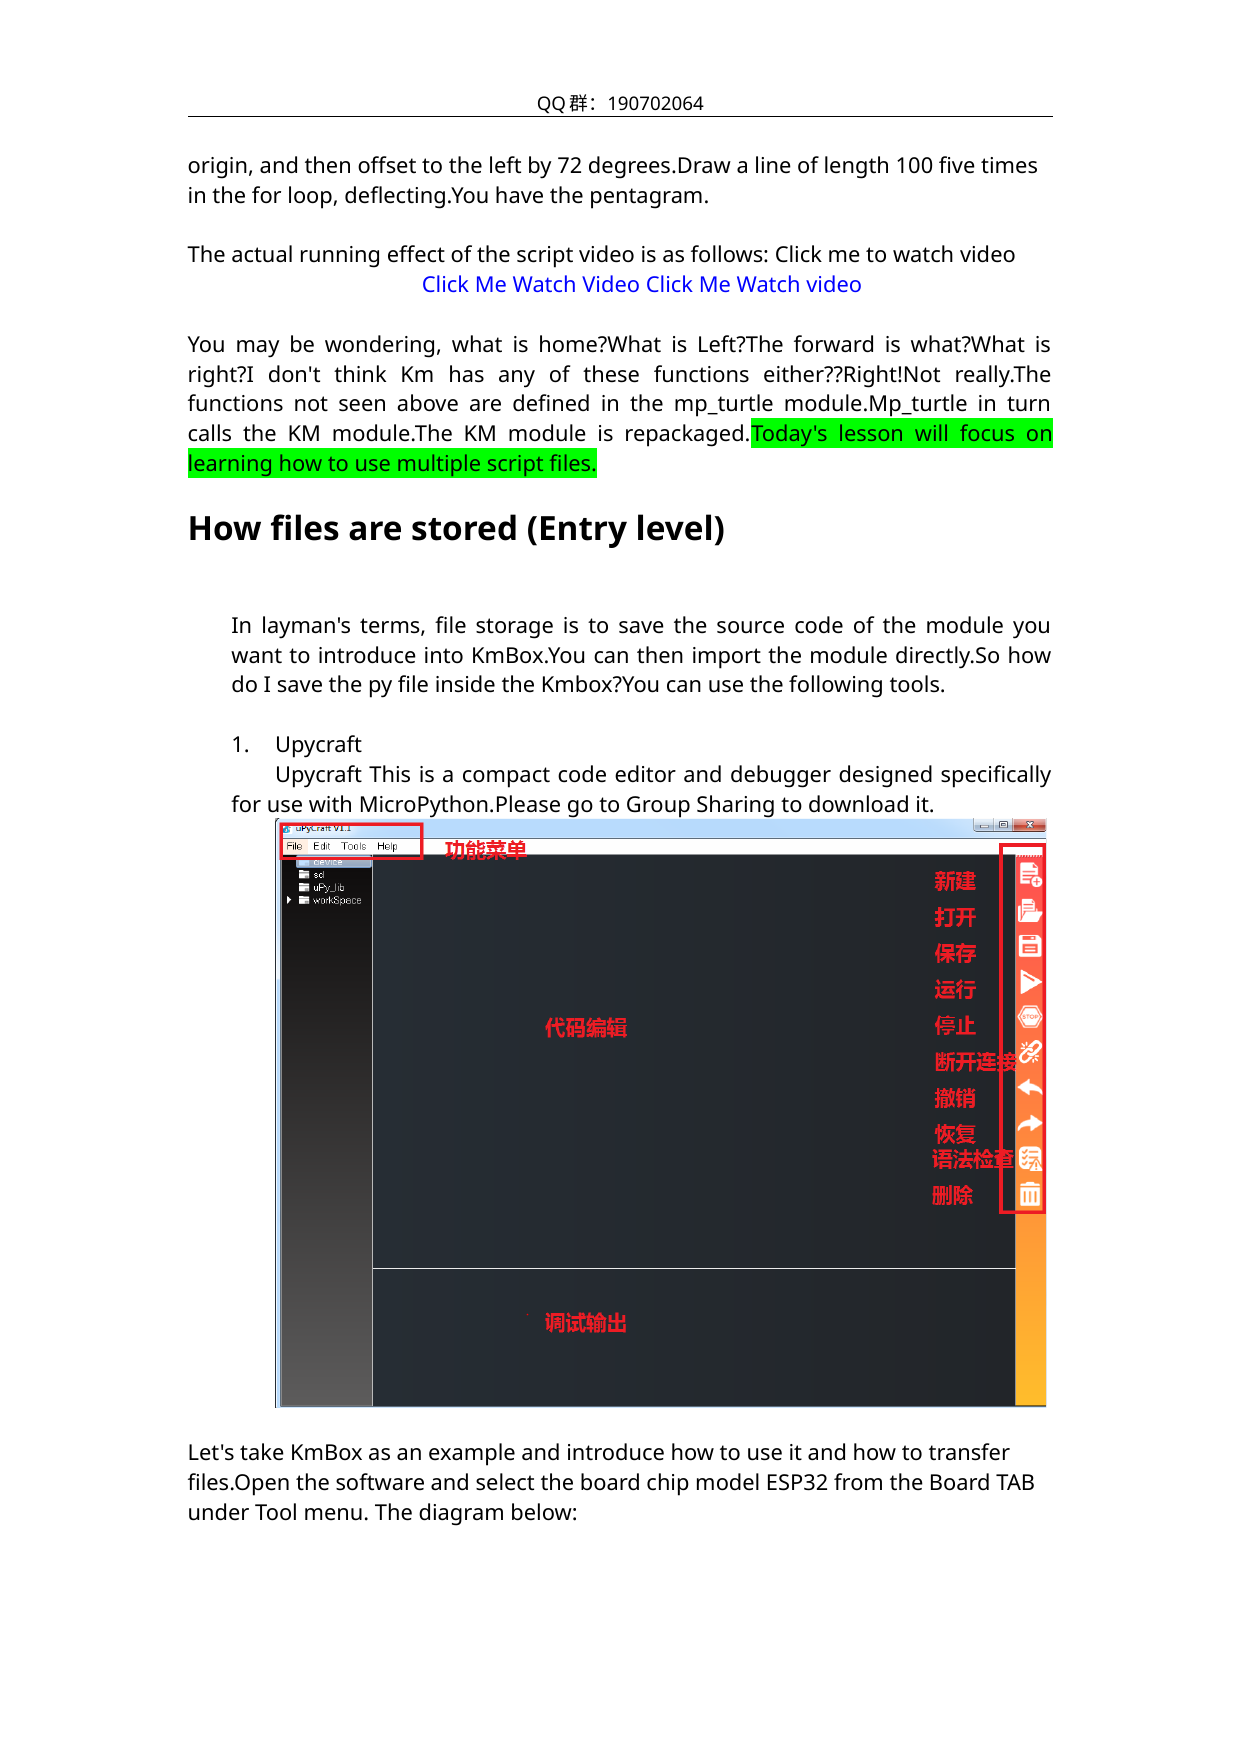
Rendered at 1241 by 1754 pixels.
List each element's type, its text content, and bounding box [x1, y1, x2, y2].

picture [275, 818, 1047, 1408]
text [187, 150, 1053, 209]
text Click Me Watch Video Click Me Watch video [187, 269, 1053, 299]
text The actual running effect of the script video is as follows: Click me to watch video [187, 239, 1053, 269]
text In layman's terms, file storage is to save the source code of the module you want to introduce into KmBox.You can then import the module directly.So how do I save the py file inside the Kmbox?You can use the following tools. [231, 610, 1053, 699]
subtitle How files are stored (Entry level) [187, 505, 1053, 550]
text You may be wondering, what is home?What is Left?The forward is what?What is right?I don't think Km has any of these functions either??Right!Not really.The functions not seen above are defined in the mp_turtle module.Mp_turtle in turn calls the KM module.The KM module is repackaged.Today's lesson will focus on learning how to use multiple script files. [187, 329, 1053, 478]
list Upycraft [231, 729, 1053, 759]
text Upycraft This is a compact code editor and debugger designed specifically for use with MicroPython.Please go to Group Sharing to download it. [231, 759, 1053, 818]
text Let's take KmBox as an example and introduce how to use it and how to transfer files.Open the software and select the board chip model ESP32 from the Board TAB under Tool menu. The diagram below: [187, 1437, 1053, 1526]
